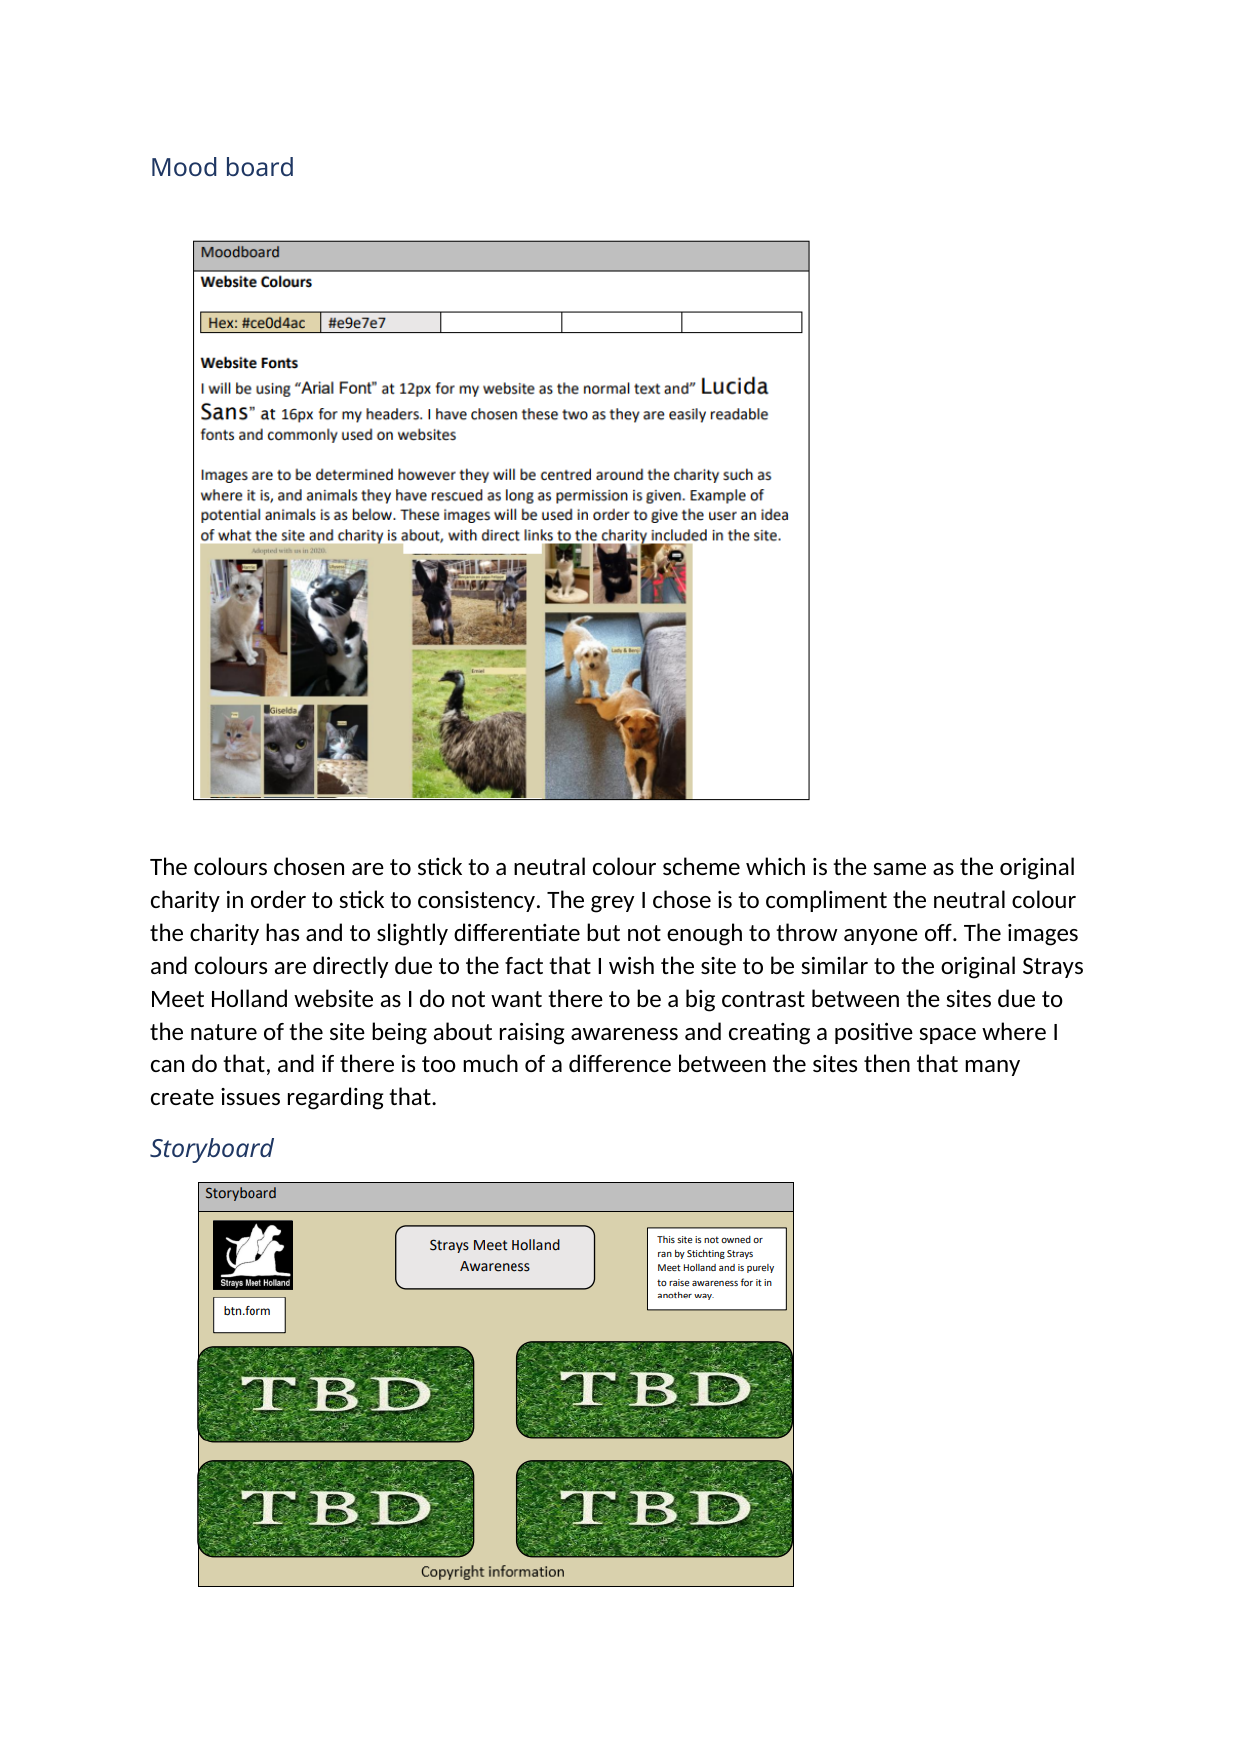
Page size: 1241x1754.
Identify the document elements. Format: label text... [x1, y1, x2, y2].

text The colours chosen are to stick to a neutral colour scheme which is the same as the original charity in order to stick to consistency. The grey I chose is to compliment the neutral colour the charity has and to slightly differentiate but not enough to throw anyone off. The images and colours are directly due to the fact that I wish the site to be similar to the original Strays Meet Holland website as I do not want there to be a big contrast between the sites due to the nature of the site being about raising awareness and creating a positive space where I can do that, and if there is too much of a difference between the sites then that many create issues regarding that. [150, 851, 1090, 1112]
subtitle Storyboard [150, 1131, 1090, 1165]
picture [150, 1167, 814, 1587]
subtitle Mood board [150, 150, 1090, 184]
picture [150, 186, 837, 833]
